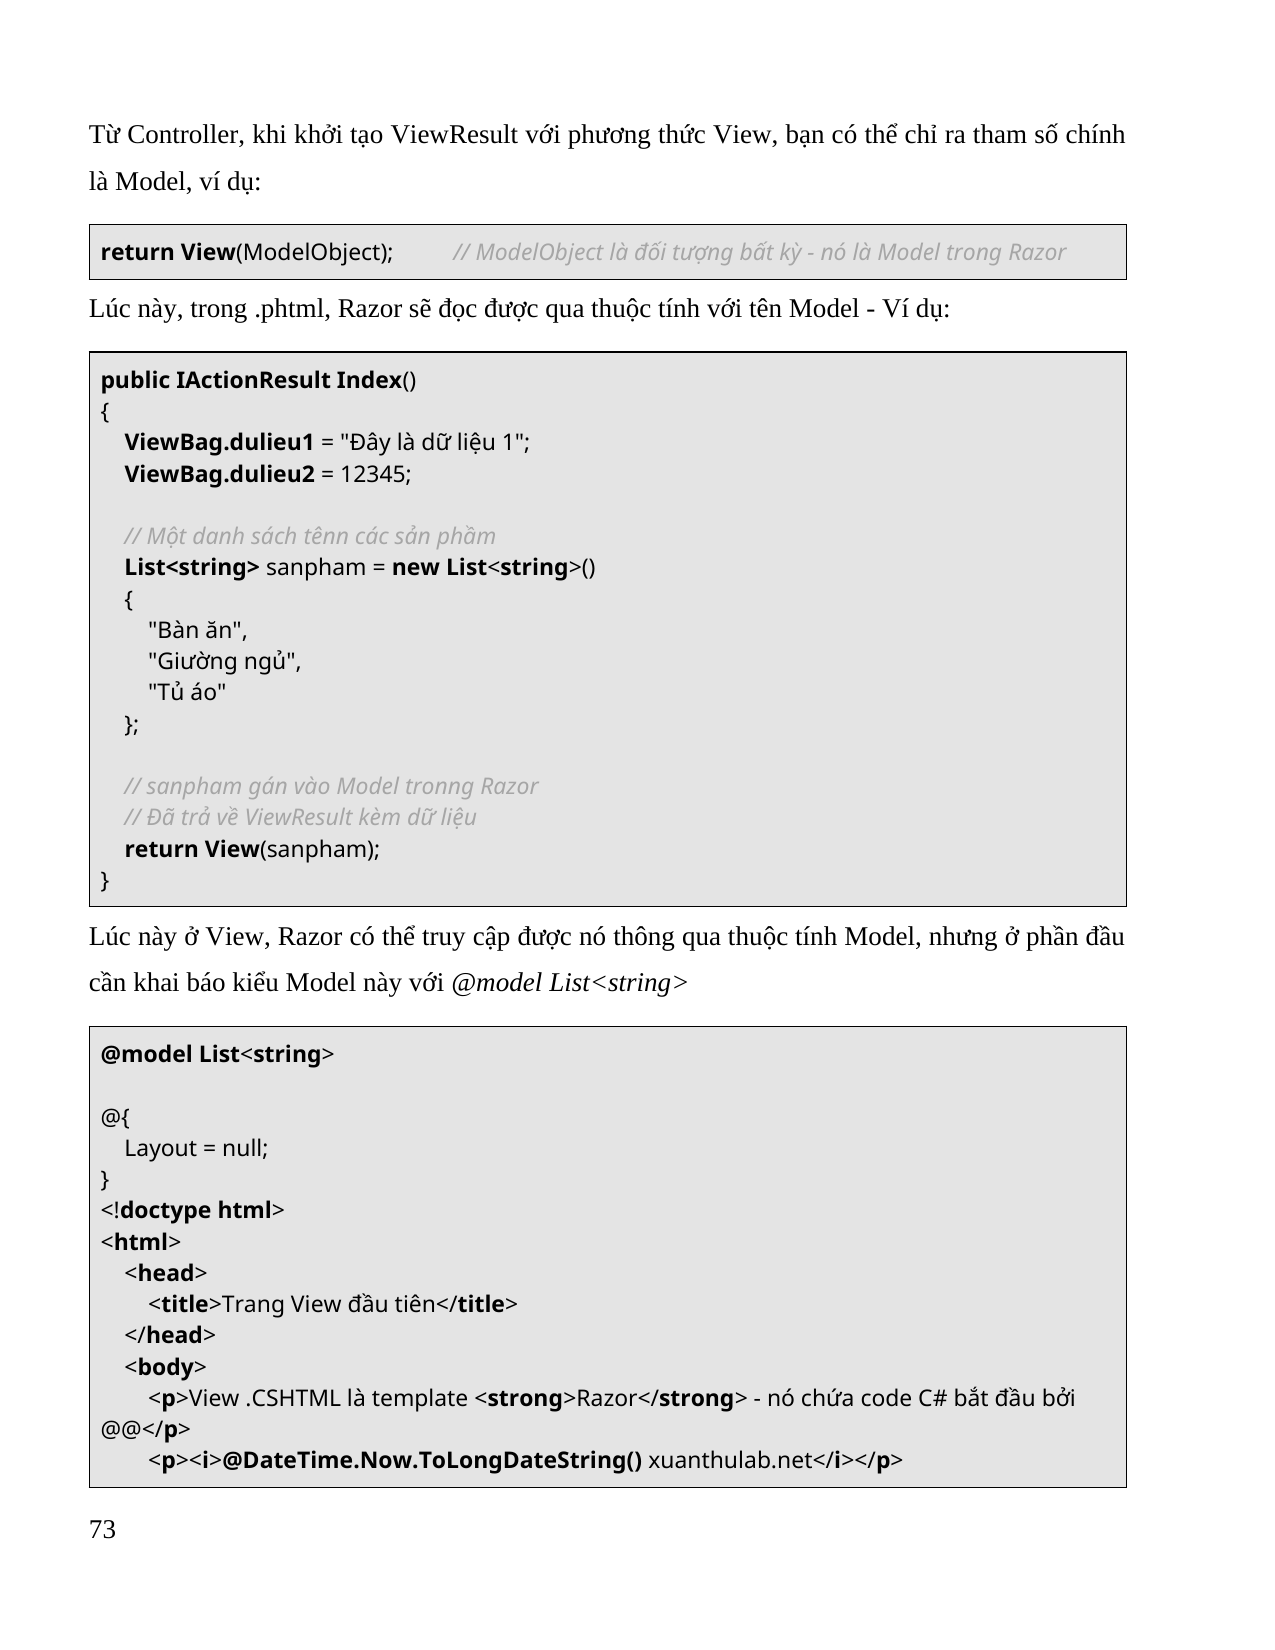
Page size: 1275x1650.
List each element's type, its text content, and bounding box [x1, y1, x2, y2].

table_header return View(ModelObject); // ModelObject là đối tượng bất kỳ - nó là Model trong Razor [90, 225, 1126, 279]
text Lúc này ở View, Razor có thể truy cập được nó thông qua thuộc tính Model, nhưng ở phần đầu cần khai báo kiểu Model này với @model List<string> [89, 920, 1127, 998]
table_header public IActionResult Index() { ViewBag.dulieu1 = "Đây là dữ liệu 1"; ViewBag.dulieu2 = 12345; // Một danh sách tênn các sản phầm List<string> sanpham = new List<string>() { "Bàn ăn", "Giường ngủ", "Tủ áo" }; // sanpham gán vào Model tronng Razor // Đã trả về ViewResult kèm dữ liệu return View(sanpham); } [90, 353, 1126, 906]
text Từ Controller, khi khởi tạo ViewResult với phương thức View, bạn có thể chỉ ra tham số chính là Model, ví dụ: [89, 118, 1127, 196]
text Lúc này, trong .phtml, Razor sẽ đọc được qua thuộc tính với tên Model - Ví dụ: [89, 292, 1127, 323]
